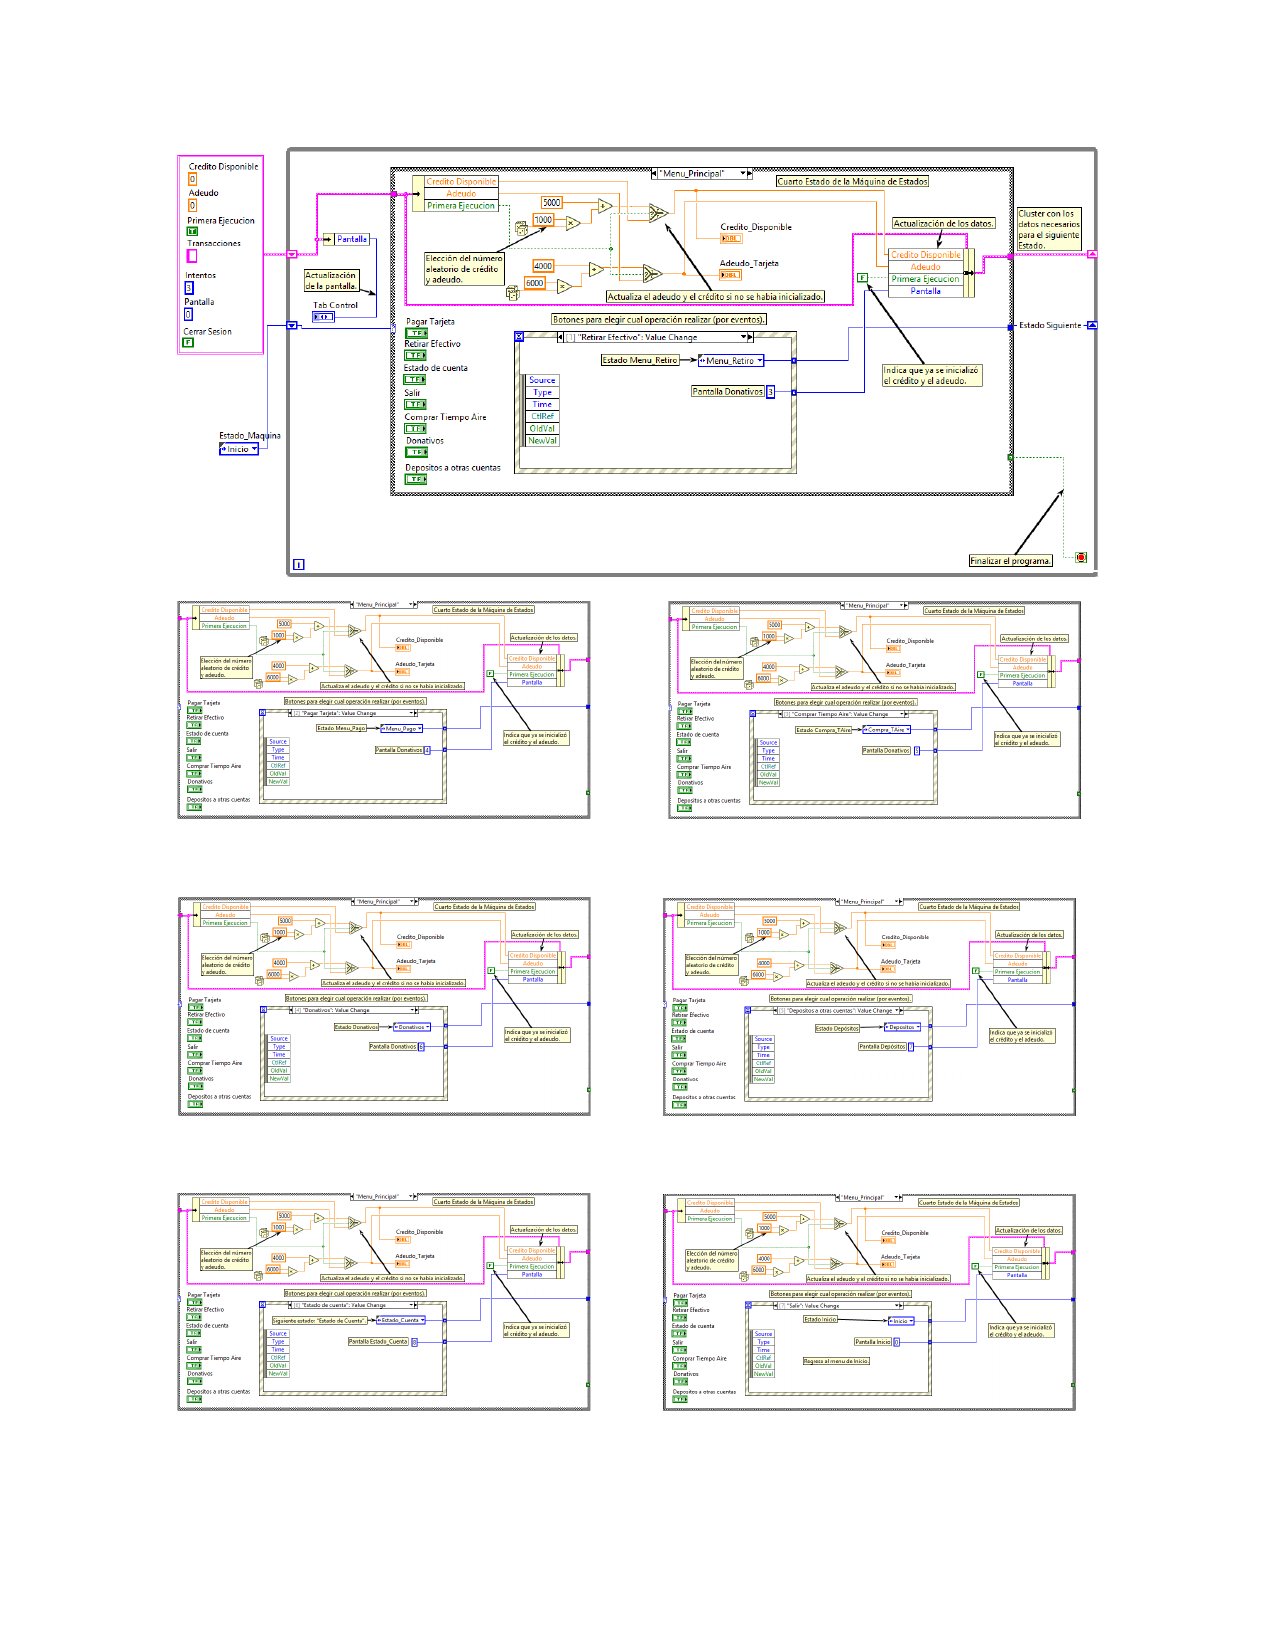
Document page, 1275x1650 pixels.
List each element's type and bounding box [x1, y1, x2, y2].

picture [668, 601, 1082, 819]
picture [177, 147, 1098, 577]
picture [177, 601, 591, 819]
picture [663, 1194, 1077, 1411]
picture [663, 898, 1077, 1116]
picture [177, 897, 591, 1116]
picture [177, 1193, 591, 1411]
